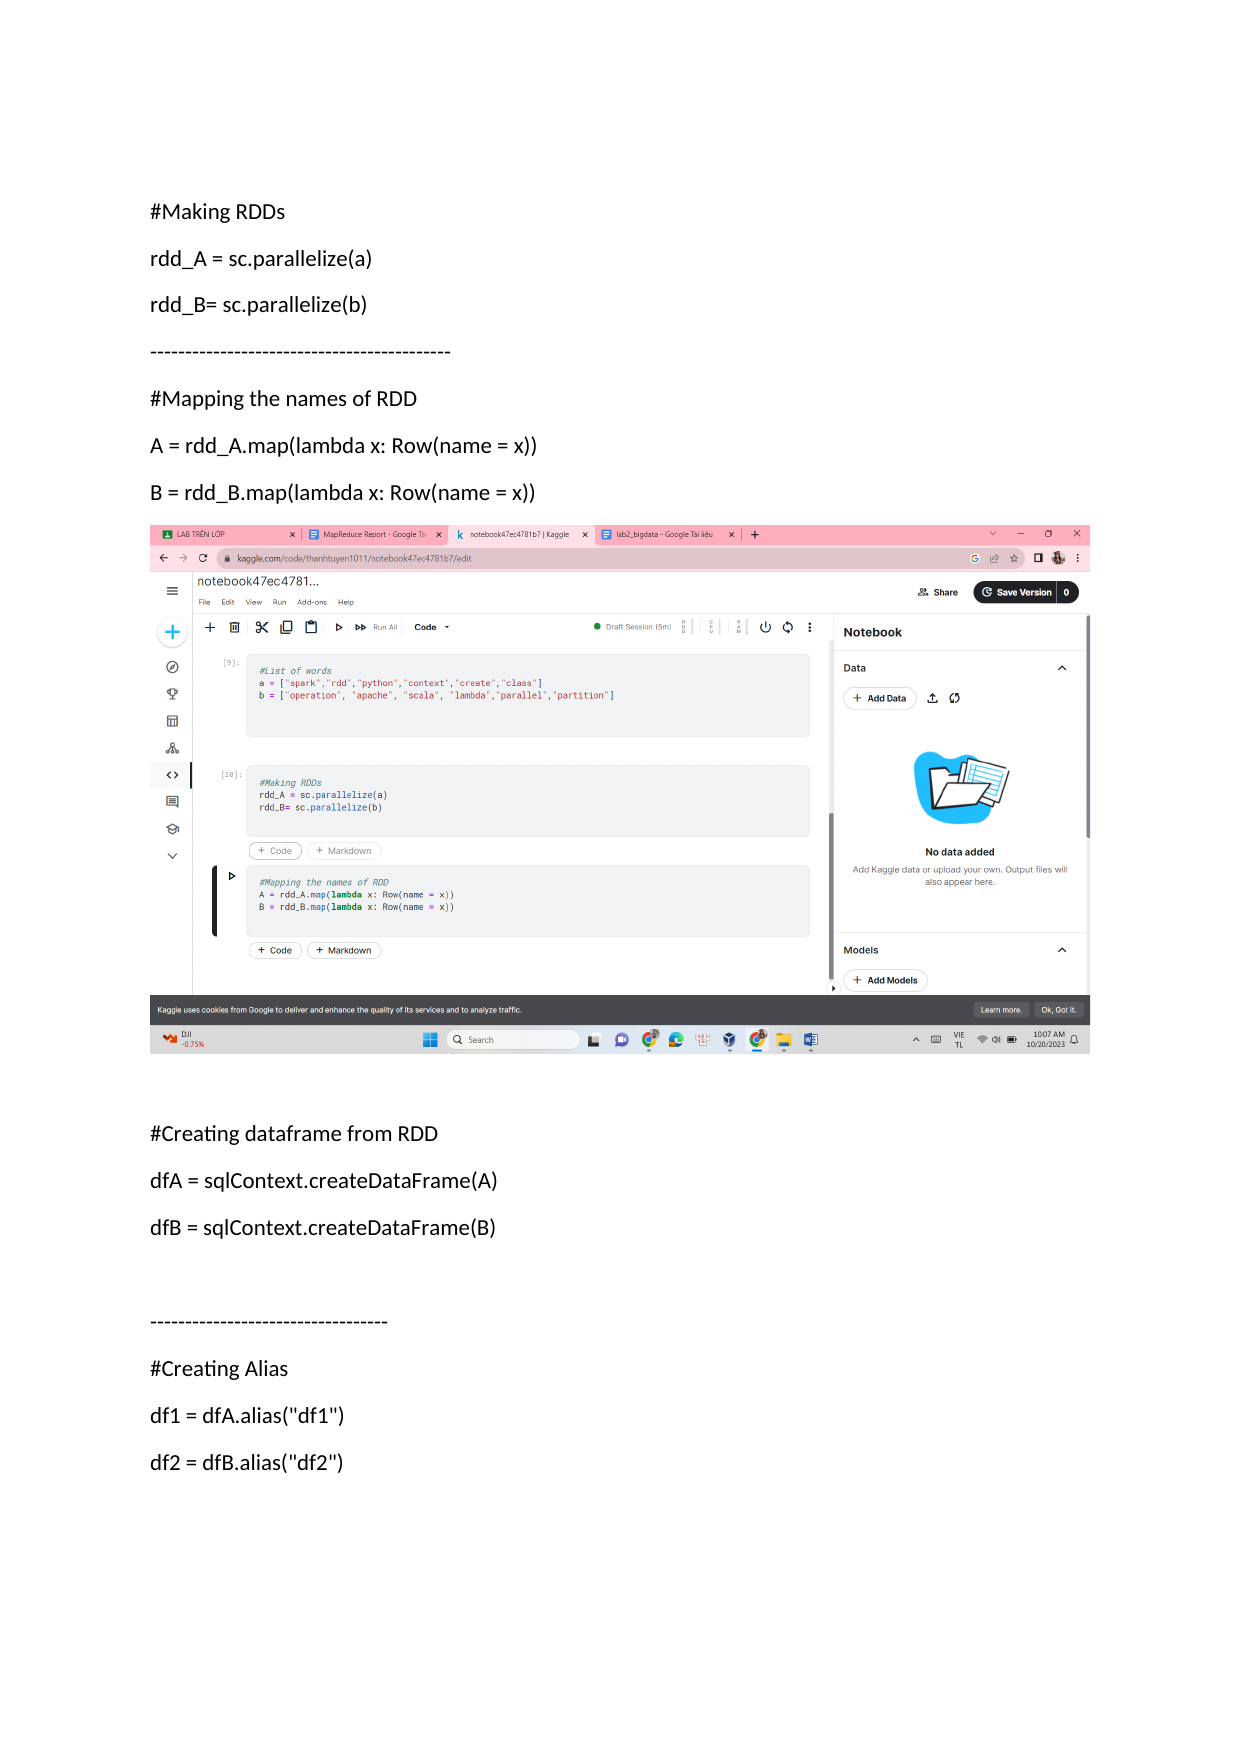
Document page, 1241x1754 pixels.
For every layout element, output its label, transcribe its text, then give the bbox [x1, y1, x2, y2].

text #Creating Alias [150, 1354, 1090, 1382]
text dfA = sqlContext.createDataFrame(A) [150, 1166, 1090, 1194]
text A = rdd_A.map(lambda x: Row(name = x)) [150, 431, 1090, 459]
text df2 = dfB.alias("df2") [150, 1448, 1090, 1476]
text rdd_B= sc.parallelize(b) [150, 291, 1090, 319]
text #Creating dataframe from RDD [150, 1119, 1090, 1148]
text ---------------------------------- [150, 1307, 1090, 1335]
text #Mapping the names of RDD [150, 384, 1090, 412]
picture [150, 525, 1091, 1054]
text dfB = sqlContext.createDataFrame(B) [150, 1213, 1090, 1241]
text rdd_A = sc.parallelize(a) [150, 244, 1090, 272]
text #Making RDDs [150, 197, 1090, 225]
text B = rdd_B.map(lambda x: Row(name = x)) [150, 478, 1090, 506]
text ------------------------------------------- [150, 337, 1090, 366]
text df1 = dfA.alias("df1") [150, 1401, 1090, 1429]
